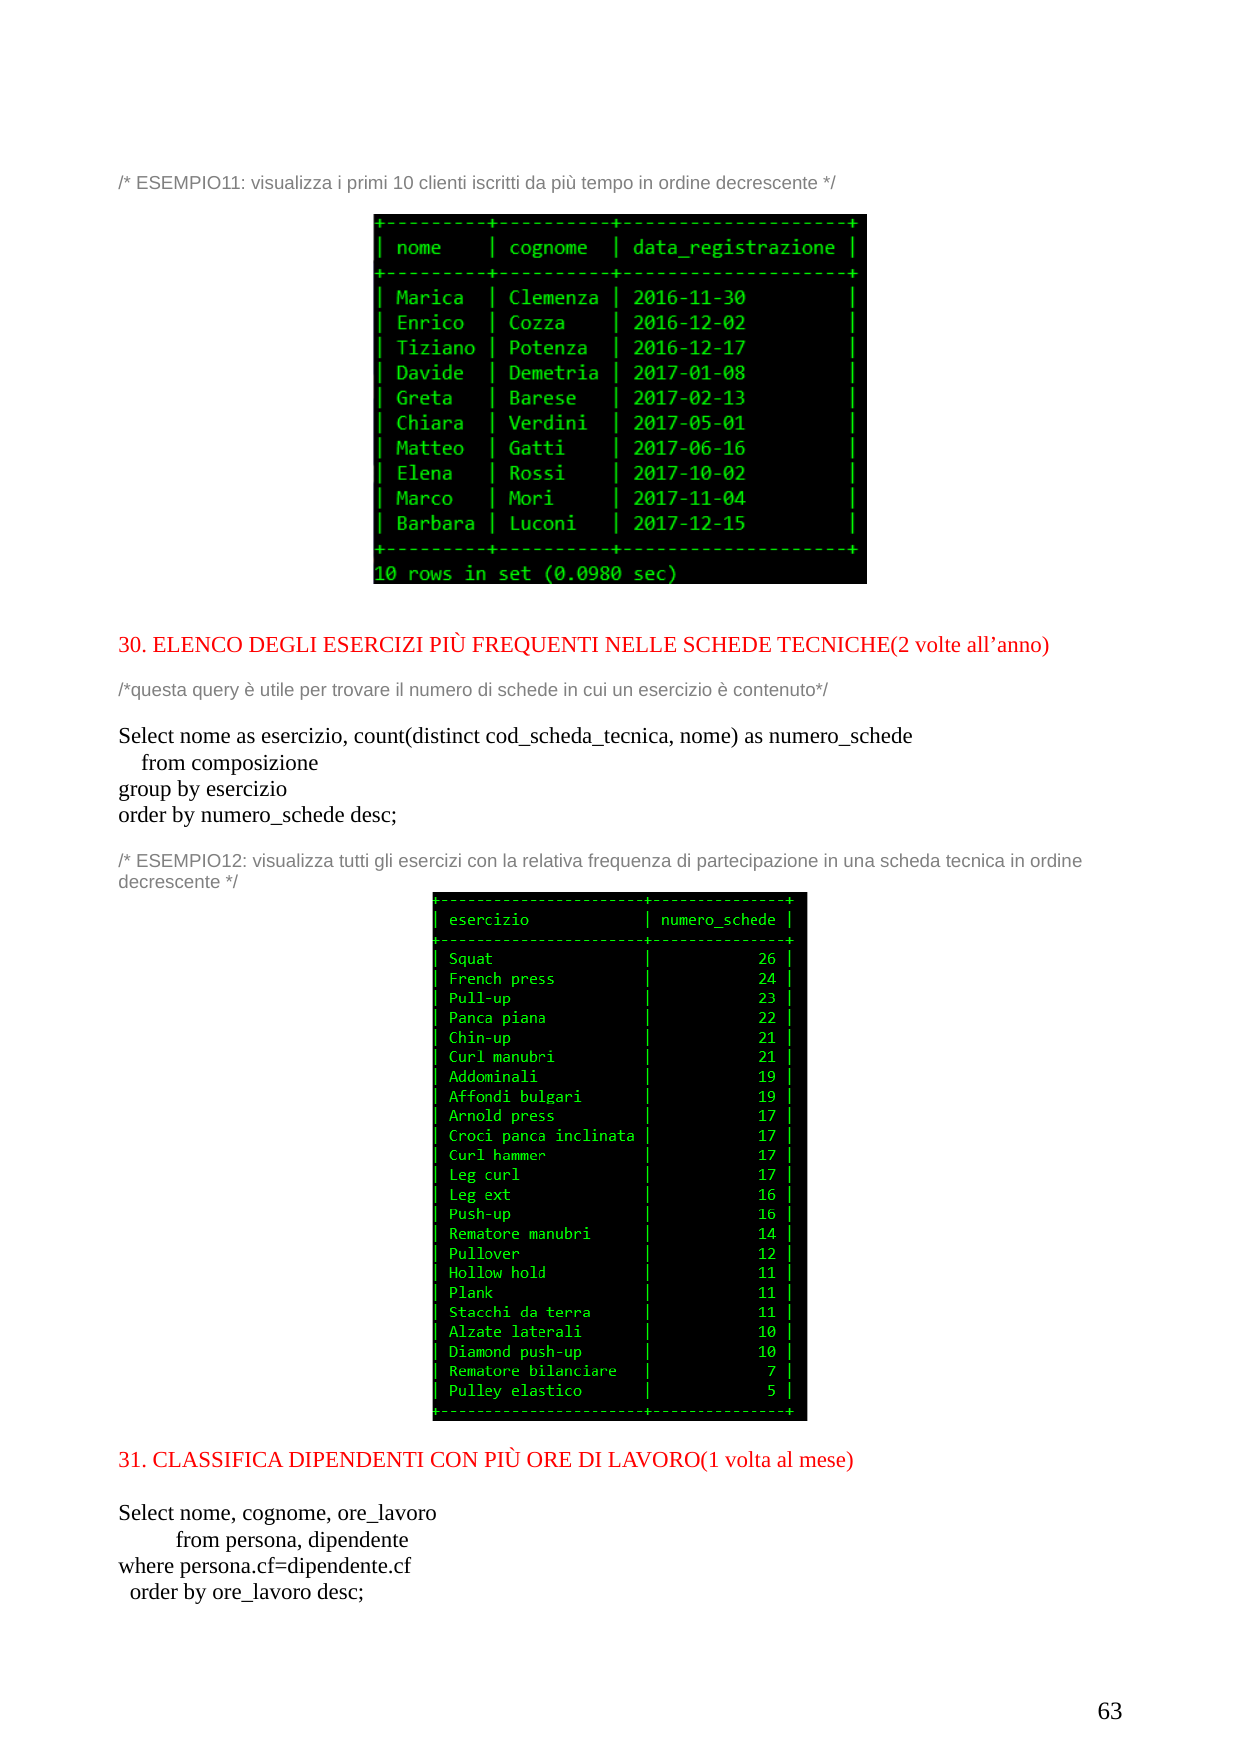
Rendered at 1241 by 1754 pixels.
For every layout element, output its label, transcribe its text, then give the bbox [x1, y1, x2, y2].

text order by ore_lavoro desc; [118, 1578, 1122, 1605]
text Select nome, cognome, ore_lavoro [118, 1499, 1122, 1526]
text from persona, dipendente [118, 1526, 1122, 1552]
text /* ESEMPIO11: visualizza i primi 10 clienti iscritti da più tempo in ordine decrescente */ [118, 172, 1122, 193]
text Select nome as esercizio, count(distinct cod_scheda_tecnica, nome) as numero_schede [118, 722, 1122, 749]
text 31. CLASSIFICA DIPENDENTI CON PIÙ ORE DI LAVORO(1 volta al mese) [118, 1447, 1122, 1473]
picture [373, 214, 867, 584]
text /*questa query è utile per trovare il numero di schede in cui un esercizio è contenuto*/ [118, 679, 1122, 701]
text order by numero_schede desc; [118, 801, 1122, 828]
text /* ESEMPIO12: visualizza tutti gli esercizi con la relativa frequenza di partecipazione in una scheda tecnica in ordine decrescente */ [118, 849, 1122, 892]
text 30. ELENCO DEGLI ESERCIZI PIÙ FREQUENTI NELLE SCHEDE TECNICHE(2 volte all’anno) [118, 631, 1122, 658]
text group by esercizio [118, 775, 1122, 801]
text where persona.cf=dipendente.cf [118, 1552, 1122, 1578]
text from composizione [118, 749, 1122, 775]
picture [432, 892, 808, 1421]
